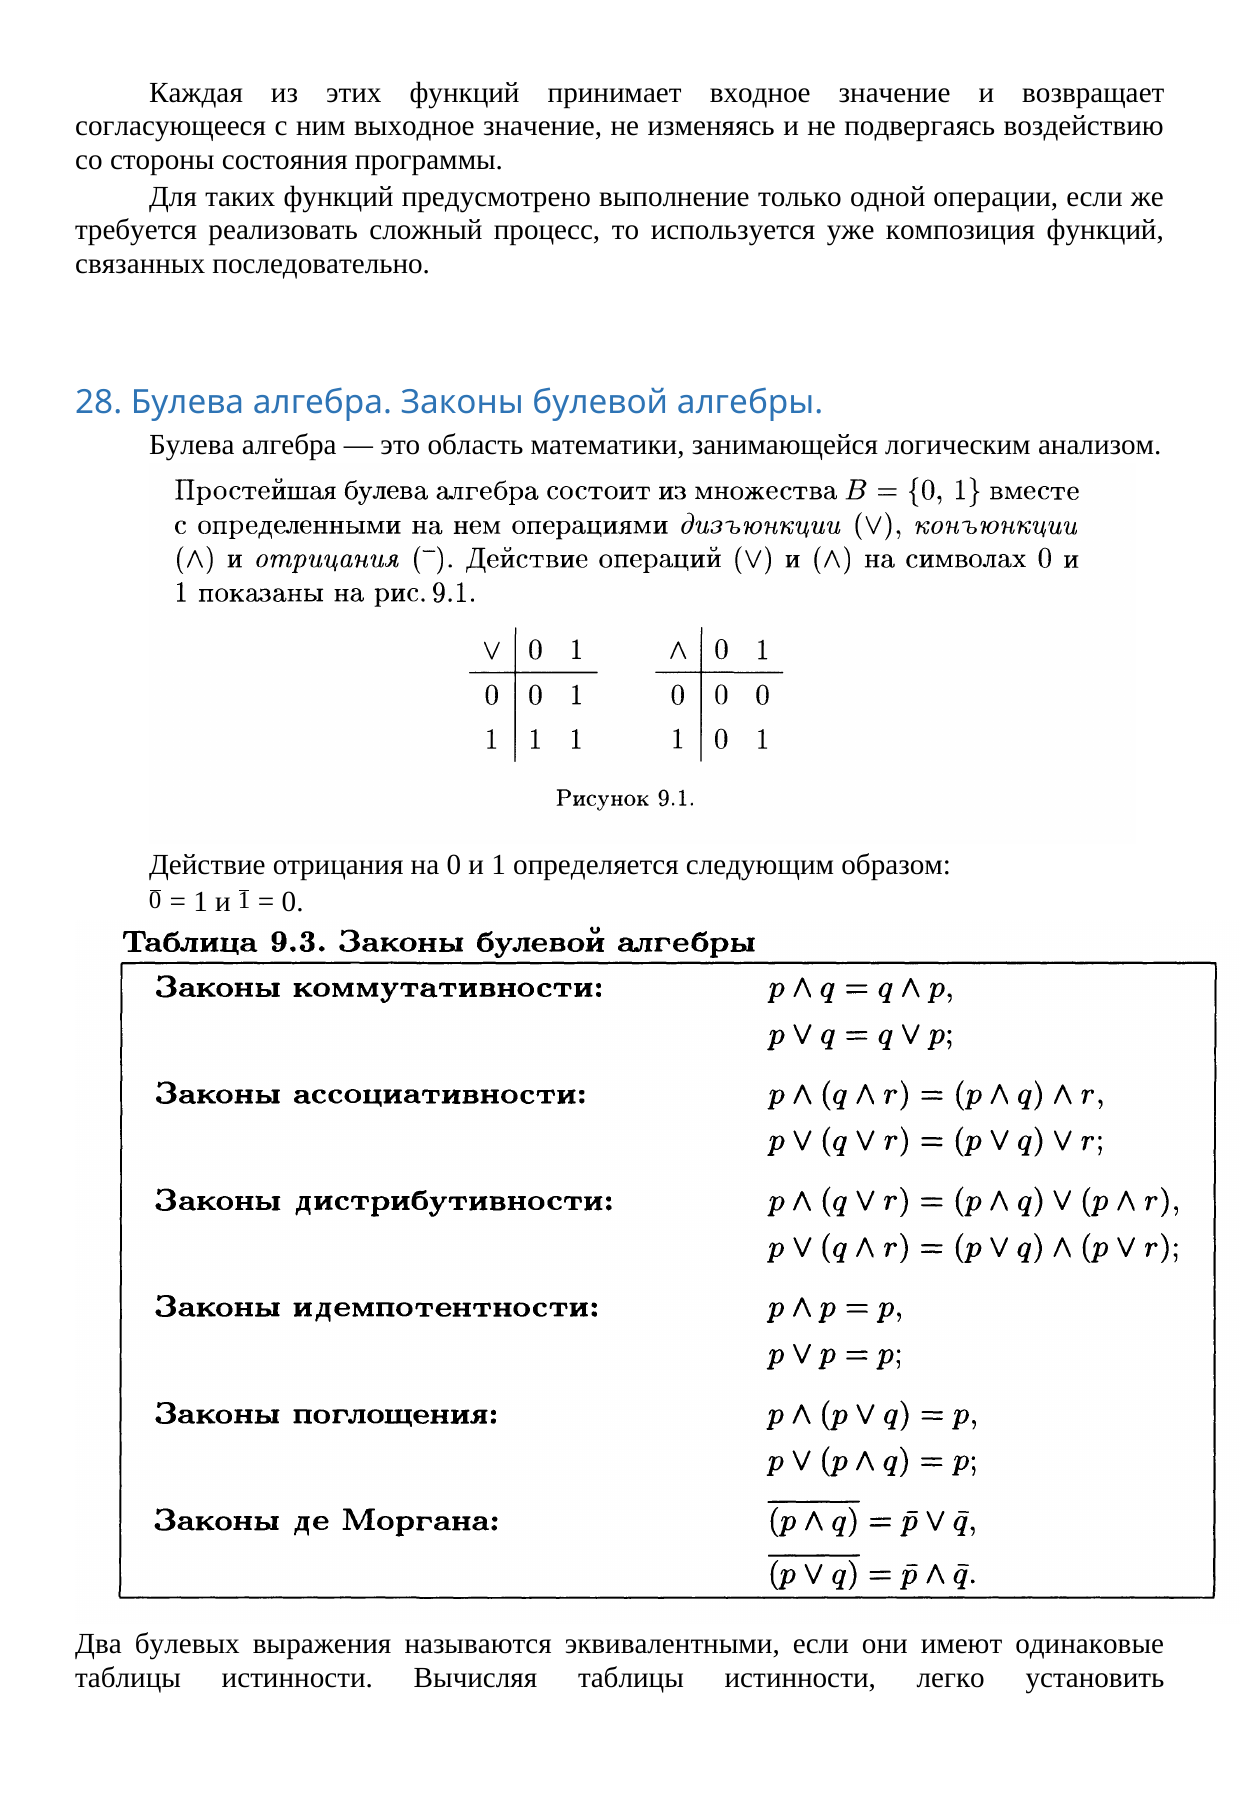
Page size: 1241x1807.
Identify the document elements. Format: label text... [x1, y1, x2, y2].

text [75, 1627, 1165, 1694]
text Булева алгебра — это область математики, занимающейся логическим анализом. [75, 427, 1165, 461]
subtitle 28. Булева алгебра. Законы булевой алгебры. [75, 378, 1165, 423]
text Для таких функций предусмотрено выполнение только одной операции, если же требуется реализовать сложный процесс, то используется уже композиция функций, связанных последовательно. [75, 179, 1165, 279]
text Каждая из этих функций принимает входное значение и возвращает согласующееся с ним выходное значение, не изменяясь и не подвергаясь воздействию со стороны состояния программы. [75, 75, 1165, 176]
text = 1 и = 0. [75, 884, 1165, 917]
text Действие отрицания на 0 и 1 определяется следующим образом: [75, 847, 1165, 881]
